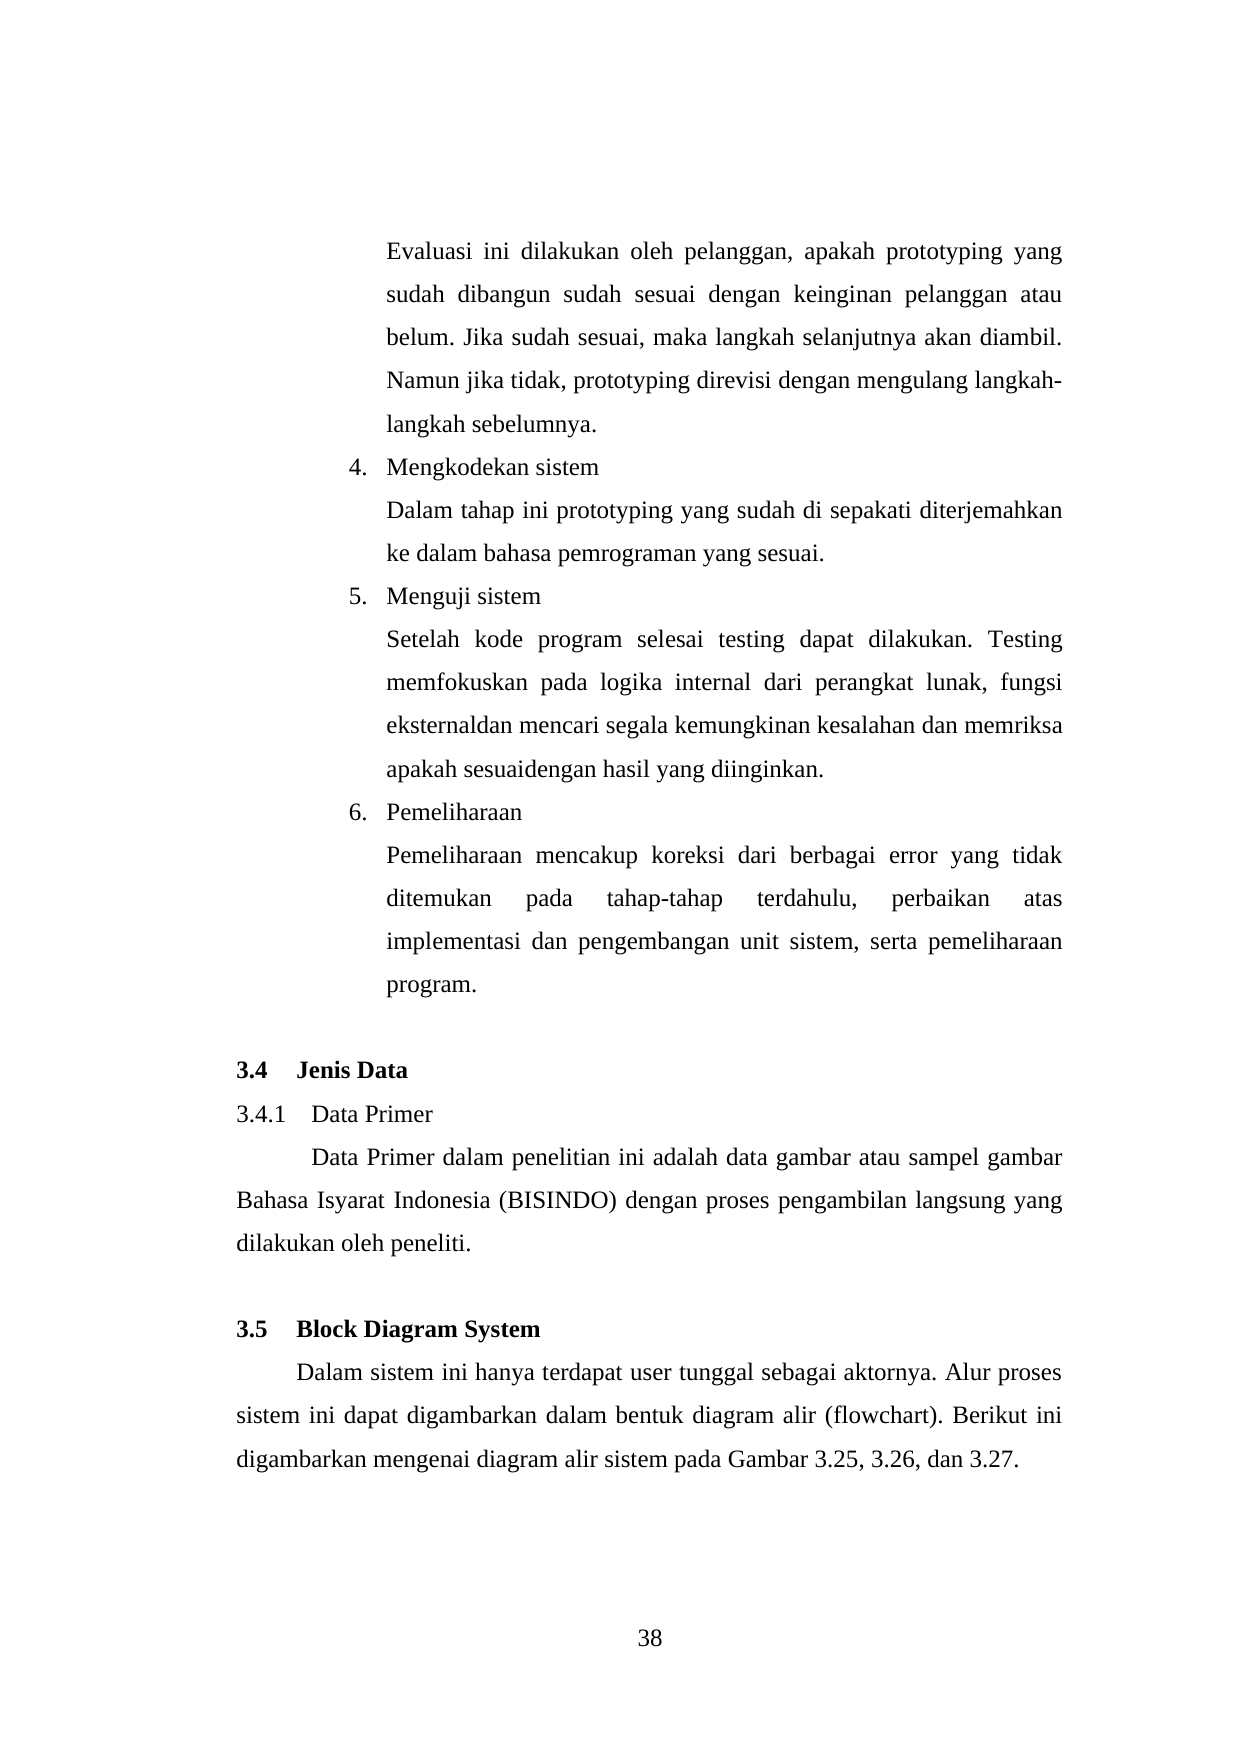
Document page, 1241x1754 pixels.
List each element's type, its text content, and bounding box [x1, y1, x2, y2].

list Pemeliharaan [349, 797, 1063, 826]
subtitle Data Primer [236, 1099, 1063, 1127]
list Menguji sistem [349, 581, 1063, 610]
list Evaluasi ini dilakukan oleh pelanggan, apakah prototyping yang sudah dibangun sudah sesuai dengan keinginan pelanggan atau belum. Jika sudah sesuai, maka langkah selanjutnya akan diambil. Namun jika tidak, prototyping direvisi dengan mengulang langkah-langkah sebelumnya. [386, 236, 1063, 437]
subtitle Jenis Data [236, 1056, 1063, 1084]
subtitle Block Diagram System [236, 1314, 1063, 1343]
list Setelah kode program selesai testing dapat dilakukan. Testing memfokuskan pada logika internal dari perangkat lunak, fungsi eksternaldan mencari segala kemungkinan kesalahan dan memriksa apakah sesuaidengan hasil yang diinginkan. [386, 624, 1063, 782]
list Mengkodekan sistem [349, 452, 1063, 481]
text Data Primer dalam penelitian ini adalah data gambar atau sampel gambar Bahasa Isyarat Indonesia (BISINDO) dengan proses pengambilan langsung yang dilakukan oleh peneliti. [236, 1142, 1063, 1257]
list Pemeliharaan mencakup koreksi dari berbagai error yang tidak ditemukan pada tahap-tahap terdahulu, perbaikan atas implementasi dan pengembangan unit sistem, serta pemeliharaan program. [386, 840, 1063, 998]
list Dalam tahap ini prototyping yang sudah di sepakati diterjemahkan ke dalam bahasa pemrograman yang sesuai. [386, 495, 1063, 567]
